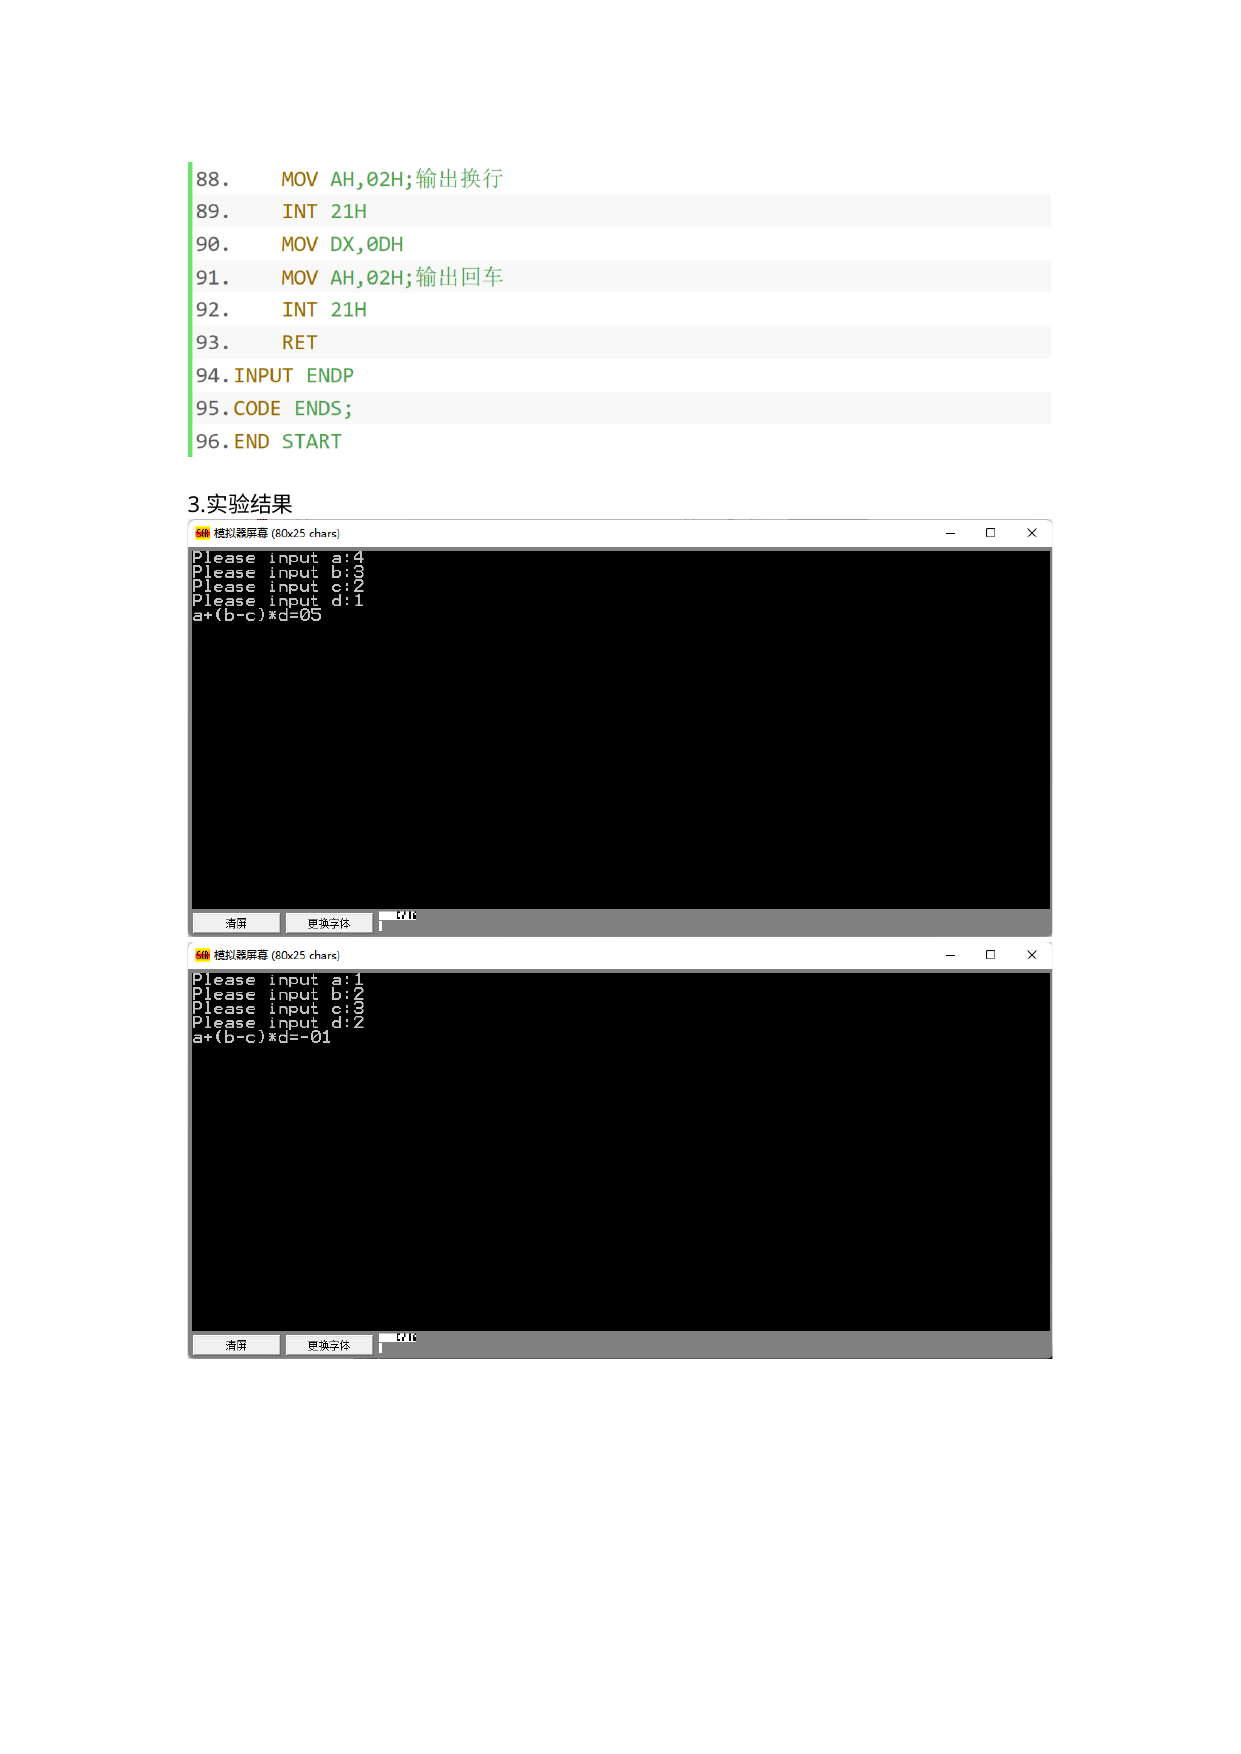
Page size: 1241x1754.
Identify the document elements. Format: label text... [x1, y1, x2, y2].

picture [187, 942, 1053, 1359]
picture [187, 519, 1053, 937]
picture [187, 162, 1052, 457]
text 3.实验结果 [187, 487, 1053, 519]
